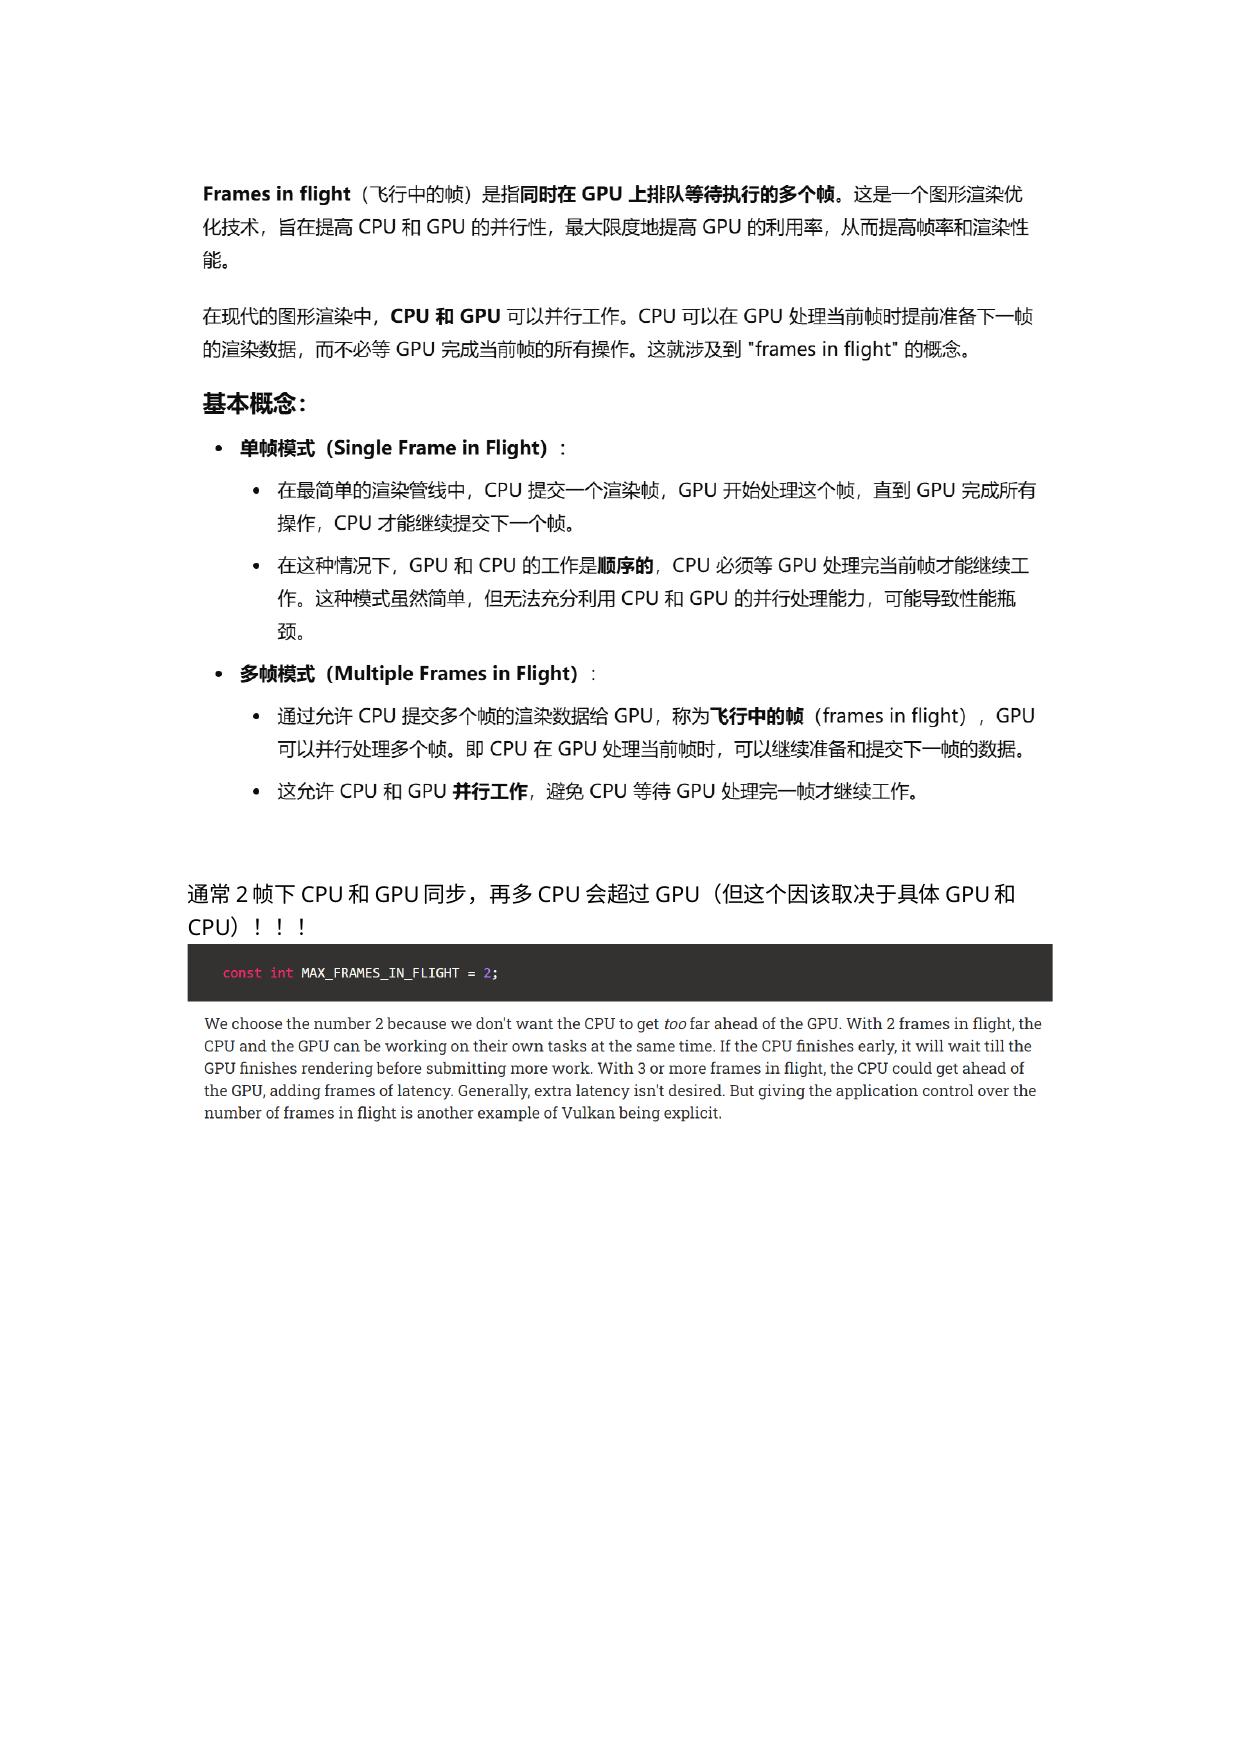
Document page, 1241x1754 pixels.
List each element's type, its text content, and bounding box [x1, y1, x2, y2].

picture [187, 942, 1053, 1132]
text 通常2帧下CPU和GPU同步，再多CPU会超过GPU（但这个因该取决于具体GPU和CPU）！！！ [187, 877, 1053, 942]
picture [187, 162, 1053, 813]
